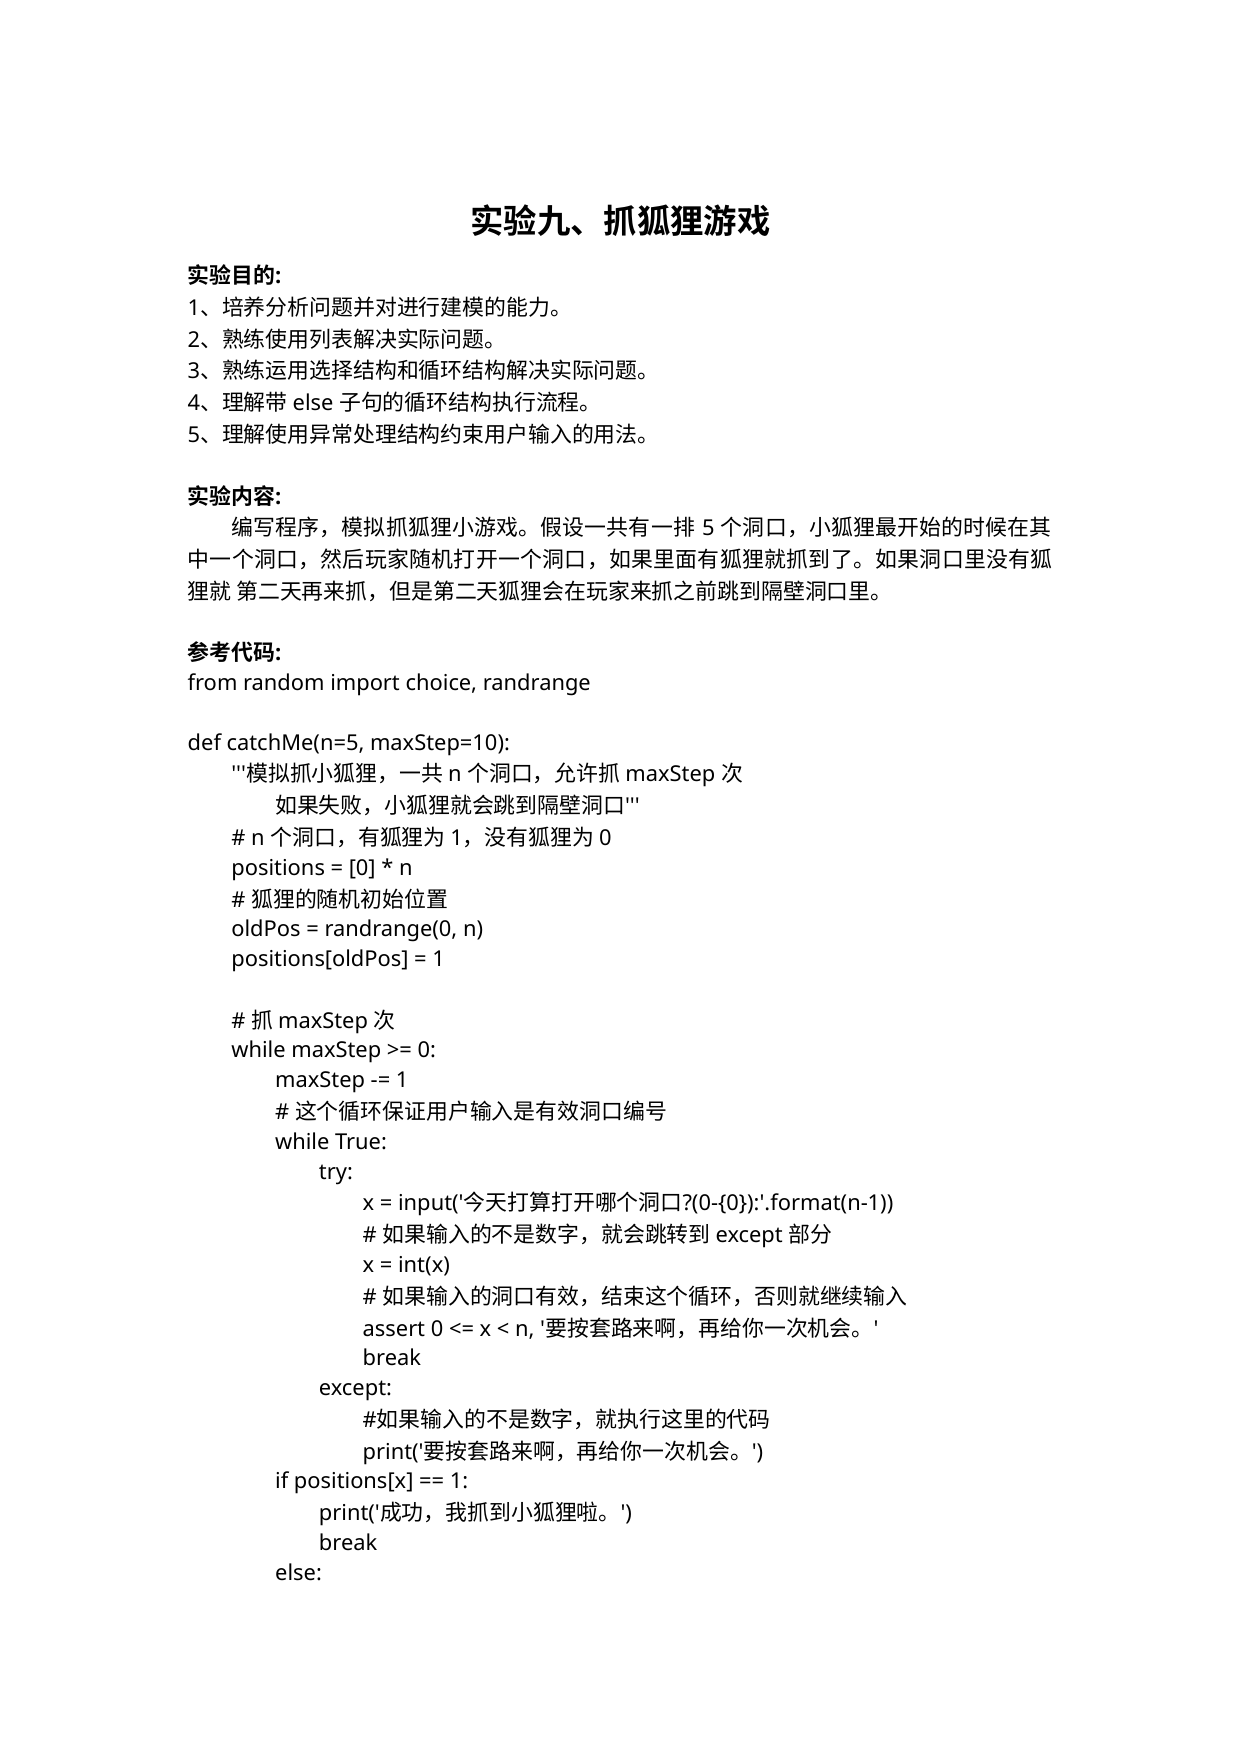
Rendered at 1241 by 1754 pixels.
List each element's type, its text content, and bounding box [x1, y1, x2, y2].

text # n 个洞口，有狐狸为 1，没有狐狸为 0 [187, 820, 1053, 852]
text # 这个循环保证用户输入是有效洞口编号 [231, 1094, 1053, 1126]
text def catchMe(n=5, maxStep=10): [187, 727, 1053, 756]
title 实验九、抓狐狸游戏 [187, 187, 1053, 252]
text 5、理解使用异常处理结构约束用户输入的用法。 [187, 417, 1053, 449]
text 参考代码: [187, 635, 1053, 667]
text 1、培养分析问题并对进行建模的能力。 [187, 290, 1053, 322]
text while True: [231, 1126, 1053, 1156]
text print('要按套路来啊，再给你一次机会。') [319, 1434, 1053, 1465]
text oldPos = randrange(0, n) [187, 913, 1053, 943]
text #如果输入的不是数字，就执行这里的代码 [319, 1402, 1053, 1434]
text positions = [0] * n [187, 852, 1053, 882]
text 4、理解带 else 子句的循环结构执行流程。 [187, 385, 1053, 417]
text try: [275, 1156, 1053, 1185]
text if positions[x] == 1: [231, 1465, 1053, 1495]
text 3、熟练运用选择结构和循环结构解决实际问题。 [187, 353, 1053, 385]
text print('成功，我抓到小狐狸啦。') [275, 1495, 1053, 1527]
text # 狐狸的随机初始位置 [187, 882, 1053, 913]
text 实验内容: [187, 479, 1053, 510]
text 编写程序，模拟抓狐狸小游戏。假设一共有一排 5 个洞口，小狐狸最开始的时候在其中一个洞口，然后玩家随机打开一个洞口，如果里面有狐狸就抓到了。如果洞口里没有狐狸就 第二天再来抓，但是第二天狐狸会在玩家来抓之前跳到隔壁洞口里。 [187, 510, 1053, 606]
text # 如果输入的洞口有效，结束这个循环，否则就继续输入 [319, 1279, 1053, 1311]
text x = int(x) [319, 1249, 1053, 1279]
text x = input('今天打算打开哪个洞口?(0-{0}):'.format(n-1)) [319, 1185, 1053, 1217]
text 如果失败，小狐狸就会跳到隔壁洞口''' [231, 788, 1053, 820]
text 2、熟练使用列表解决实际问题。 [187, 322, 1053, 353]
text assert 0 <= x < n, '要按套路来啊，再给你一次机会。' [319, 1311, 1053, 1342]
text positions[oldPos] = 1 [187, 943, 1053, 973]
text '''模拟抓小狐狸，一共 n 个洞口，允许抓 maxStep 次 [187, 756, 1053, 788]
text # 如果输入的不是数字，就会跳转到 except 部分 [319, 1217, 1053, 1249]
text break [319, 1342, 1053, 1372]
text else: [231, 1557, 1053, 1587]
text while maxStep >= 0: [187, 1034, 1053, 1064]
text 实验目的: [187, 258, 1053, 290]
text except: [275, 1372, 1053, 1402]
text maxStep -= 1 [231, 1064, 1053, 1094]
text # 抓 maxStep 次 [187, 1003, 1053, 1034]
text from random import choice, randrange [187, 667, 1053, 697]
text break [275, 1527, 1053, 1557]
